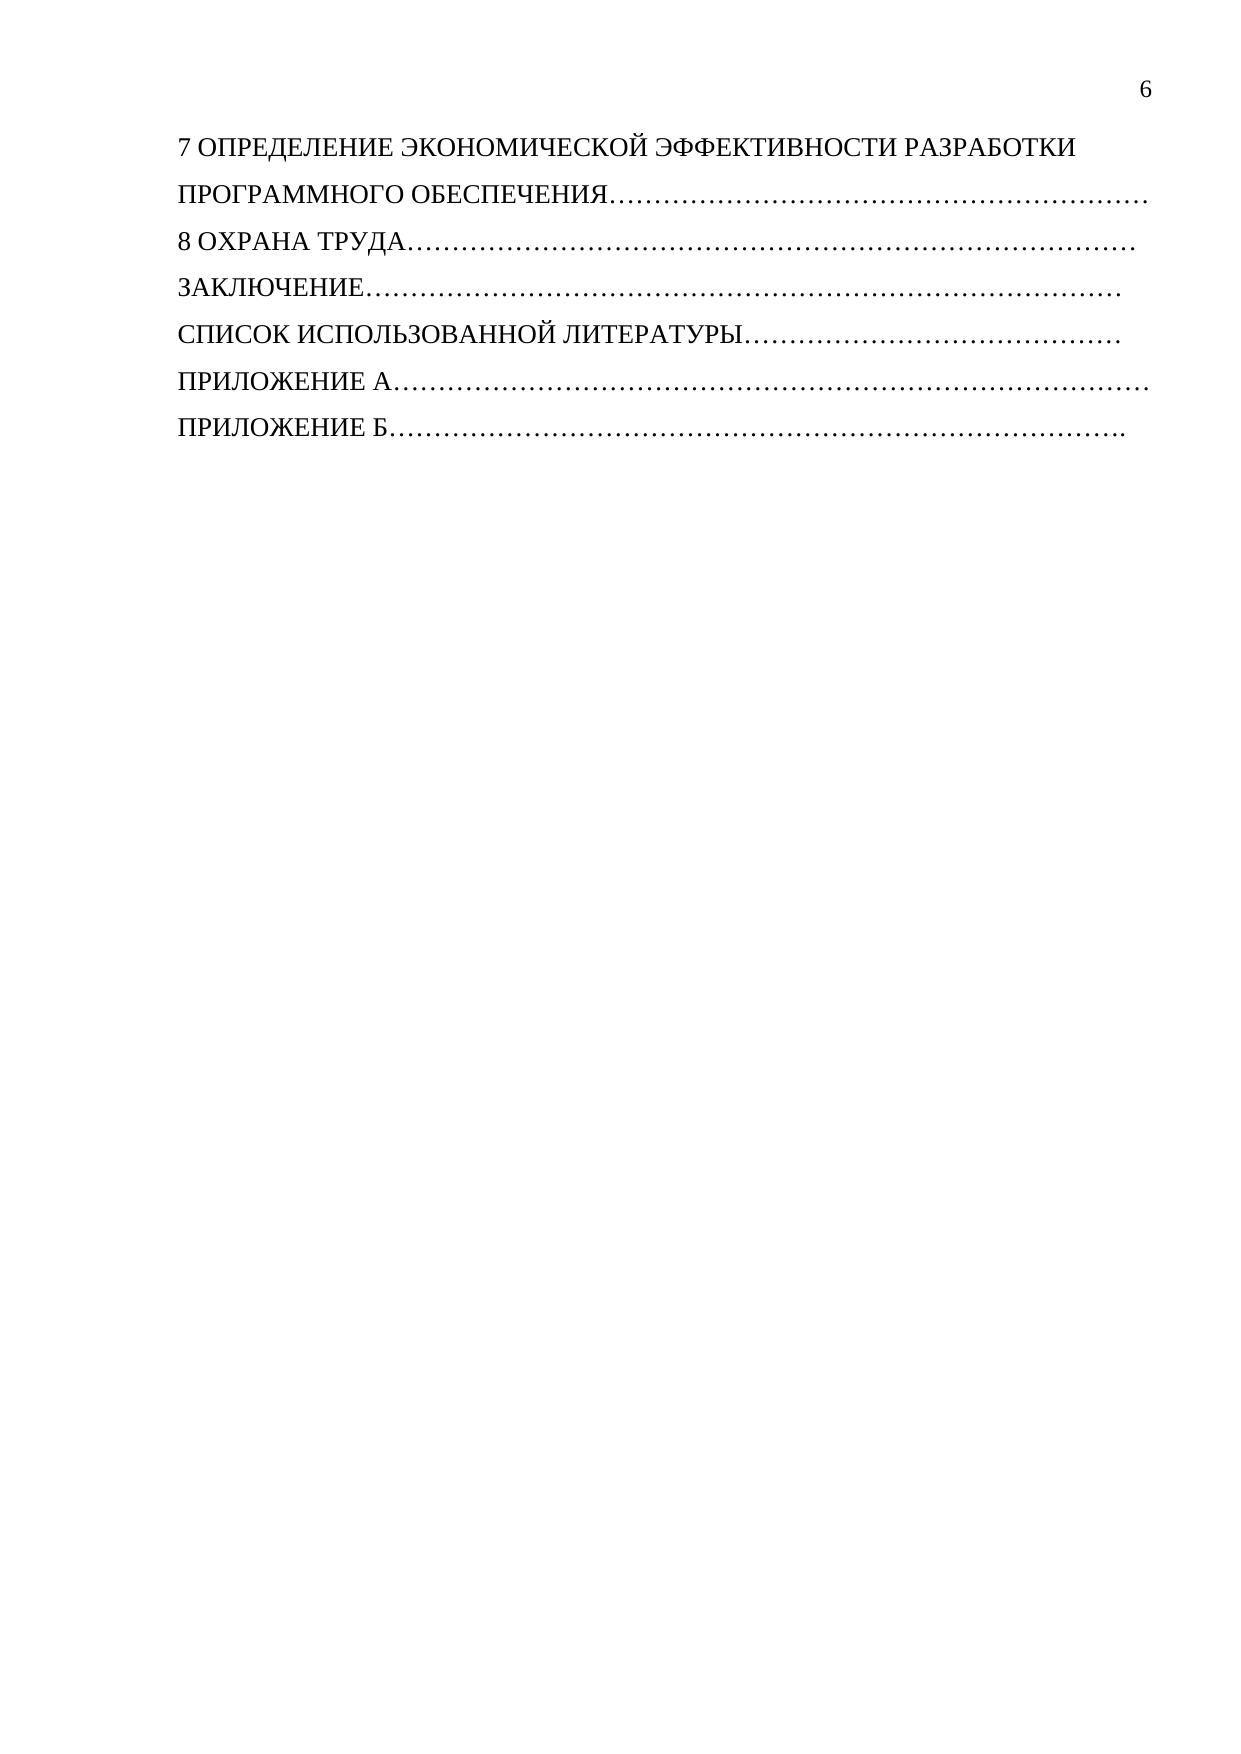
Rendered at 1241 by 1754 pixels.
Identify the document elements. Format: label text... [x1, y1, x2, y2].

text 8 ОХРАНА ТРУДА……………………………………………………………………… [177, 224, 1152, 256]
text ПРИЛОЖЕНИЕ Б………………………………………………………………………. [177, 411, 1152, 442]
text ПРИЛОЖЕНИЕ А………………………………………………………………………… [177, 364, 1152, 396]
text 7 ОПРЕДЕЛЕНИЕ ЭКОНОМИЧЕСКОЙ ЭФФЕКТИВНОСТИ РАЗРАБОТКИ ПРОГРАММНОГО ОБЕСПЕЧЕНИЯ…………………………………………………… [177, 131, 1152, 209]
text СПИСОК ИСПОЛЬЗОВАННОЙ ЛИТЕРАТУРЫ…………………………………… [177, 318, 1152, 349]
text ЗАКЛЮЧЕНИЕ………………………………………………………………………… [177, 271, 1152, 302]
